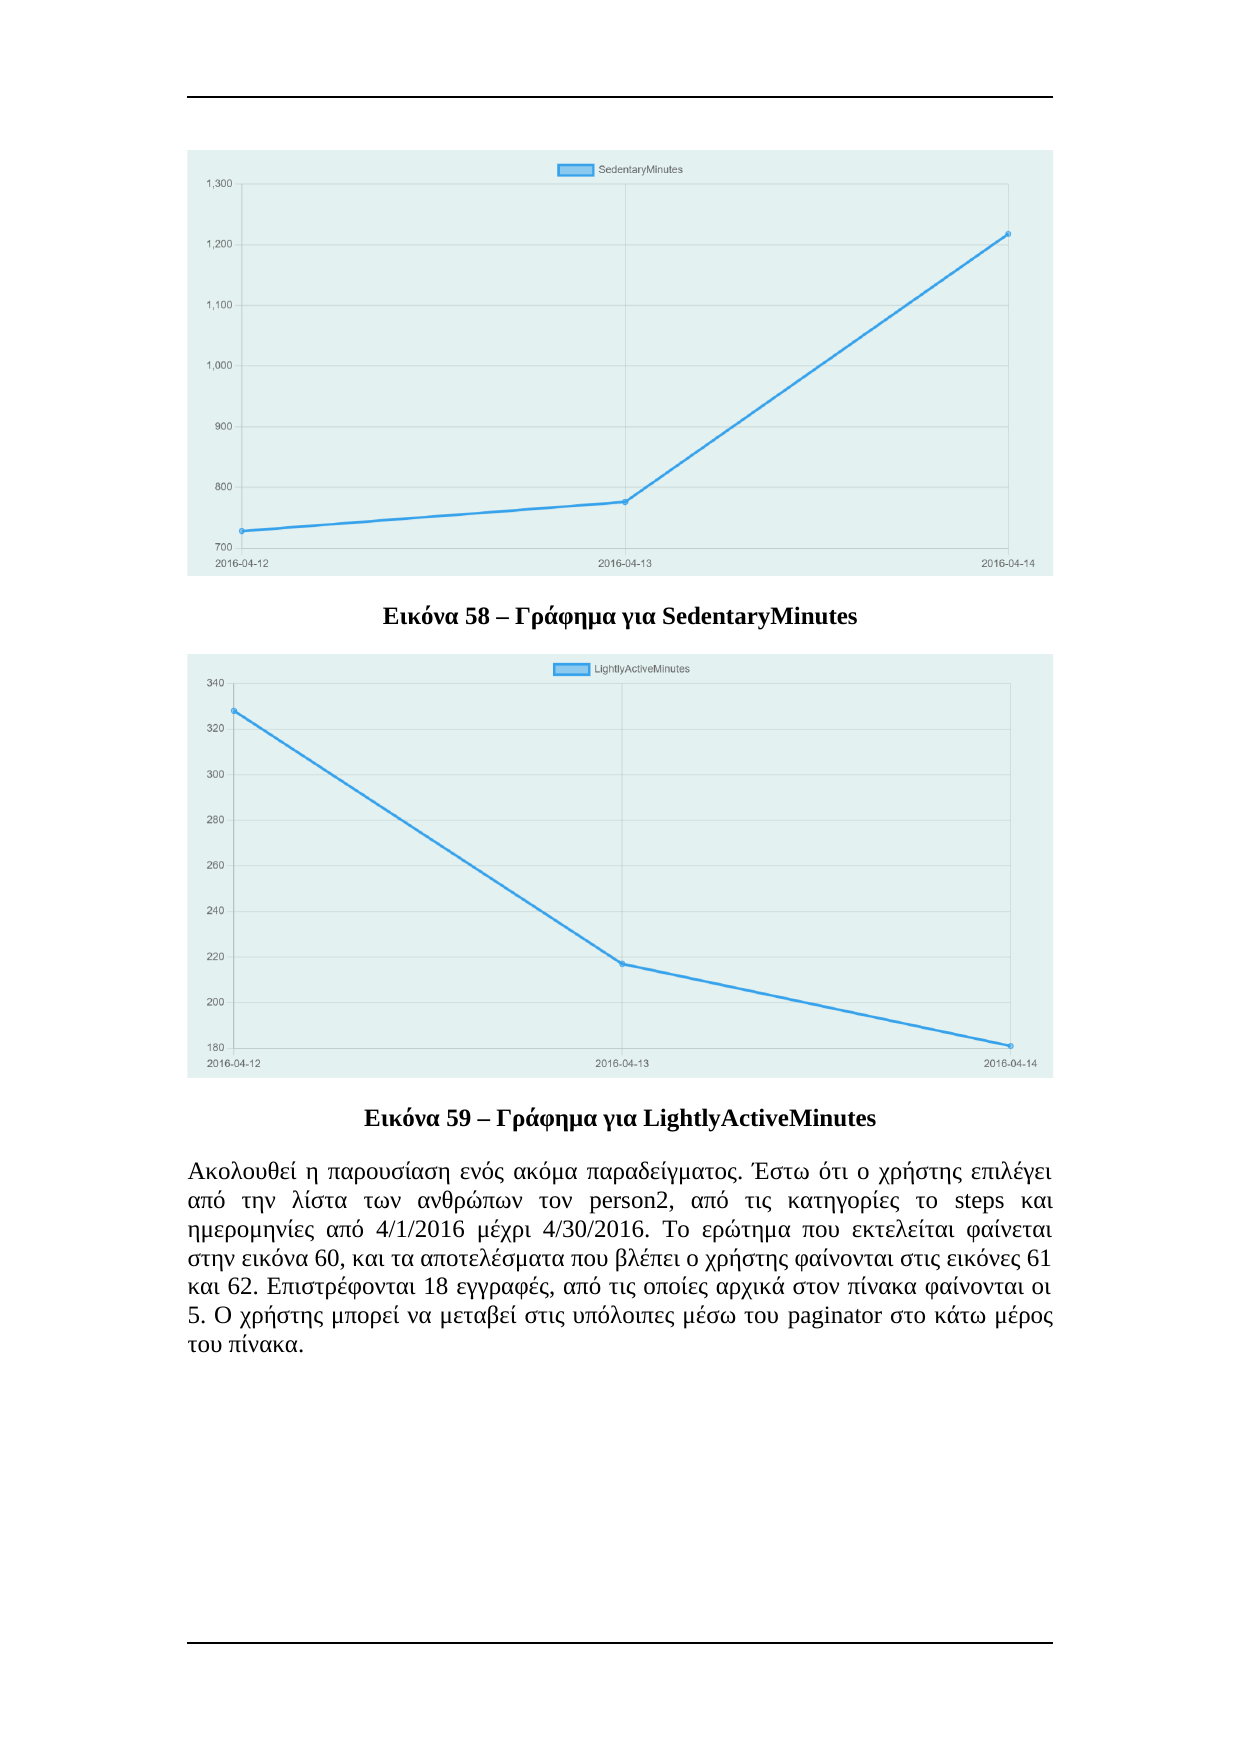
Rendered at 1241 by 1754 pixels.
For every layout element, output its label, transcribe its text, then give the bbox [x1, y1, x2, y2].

text Εικόνα 59 – Γράφημα για LightlyActiveMinutes [187, 1103, 1053, 1131]
text Εικόνα 58 – Γράφημα για SedentaryMinutes [187, 601, 1053, 630]
picture [187, 150, 1054, 576]
picture [187, 654, 1054, 1078]
text Ακολουθεί η παρουσίαση ενός ακόμα παραδείγματος. Έστω ότι ο χρήστης επιλέγει από την λίστα των ανθρώπων τον person2, από τις κατηγορίες το steps και ημερομηνίες από 4/1/2016 μέχρι 4/30/2016. Το ερώτημα που εκτελείται φαίνεται στην εικόνα 60, και τα αποτελέσματα που βλέπει ο χρήστης φαίνονται στις εικόνες 61 και 62. Επιστρέφονται 18 εγγραφές, από τις οποίες αρχικά στον πίνακα φαίνονται οι 5. Ο χρήστης μπορεί να μεταβεί στις υπόλοιπες μέσω του paginator στο κάτω μέρος του πίνακα. [187, 1156, 1053, 1358]
